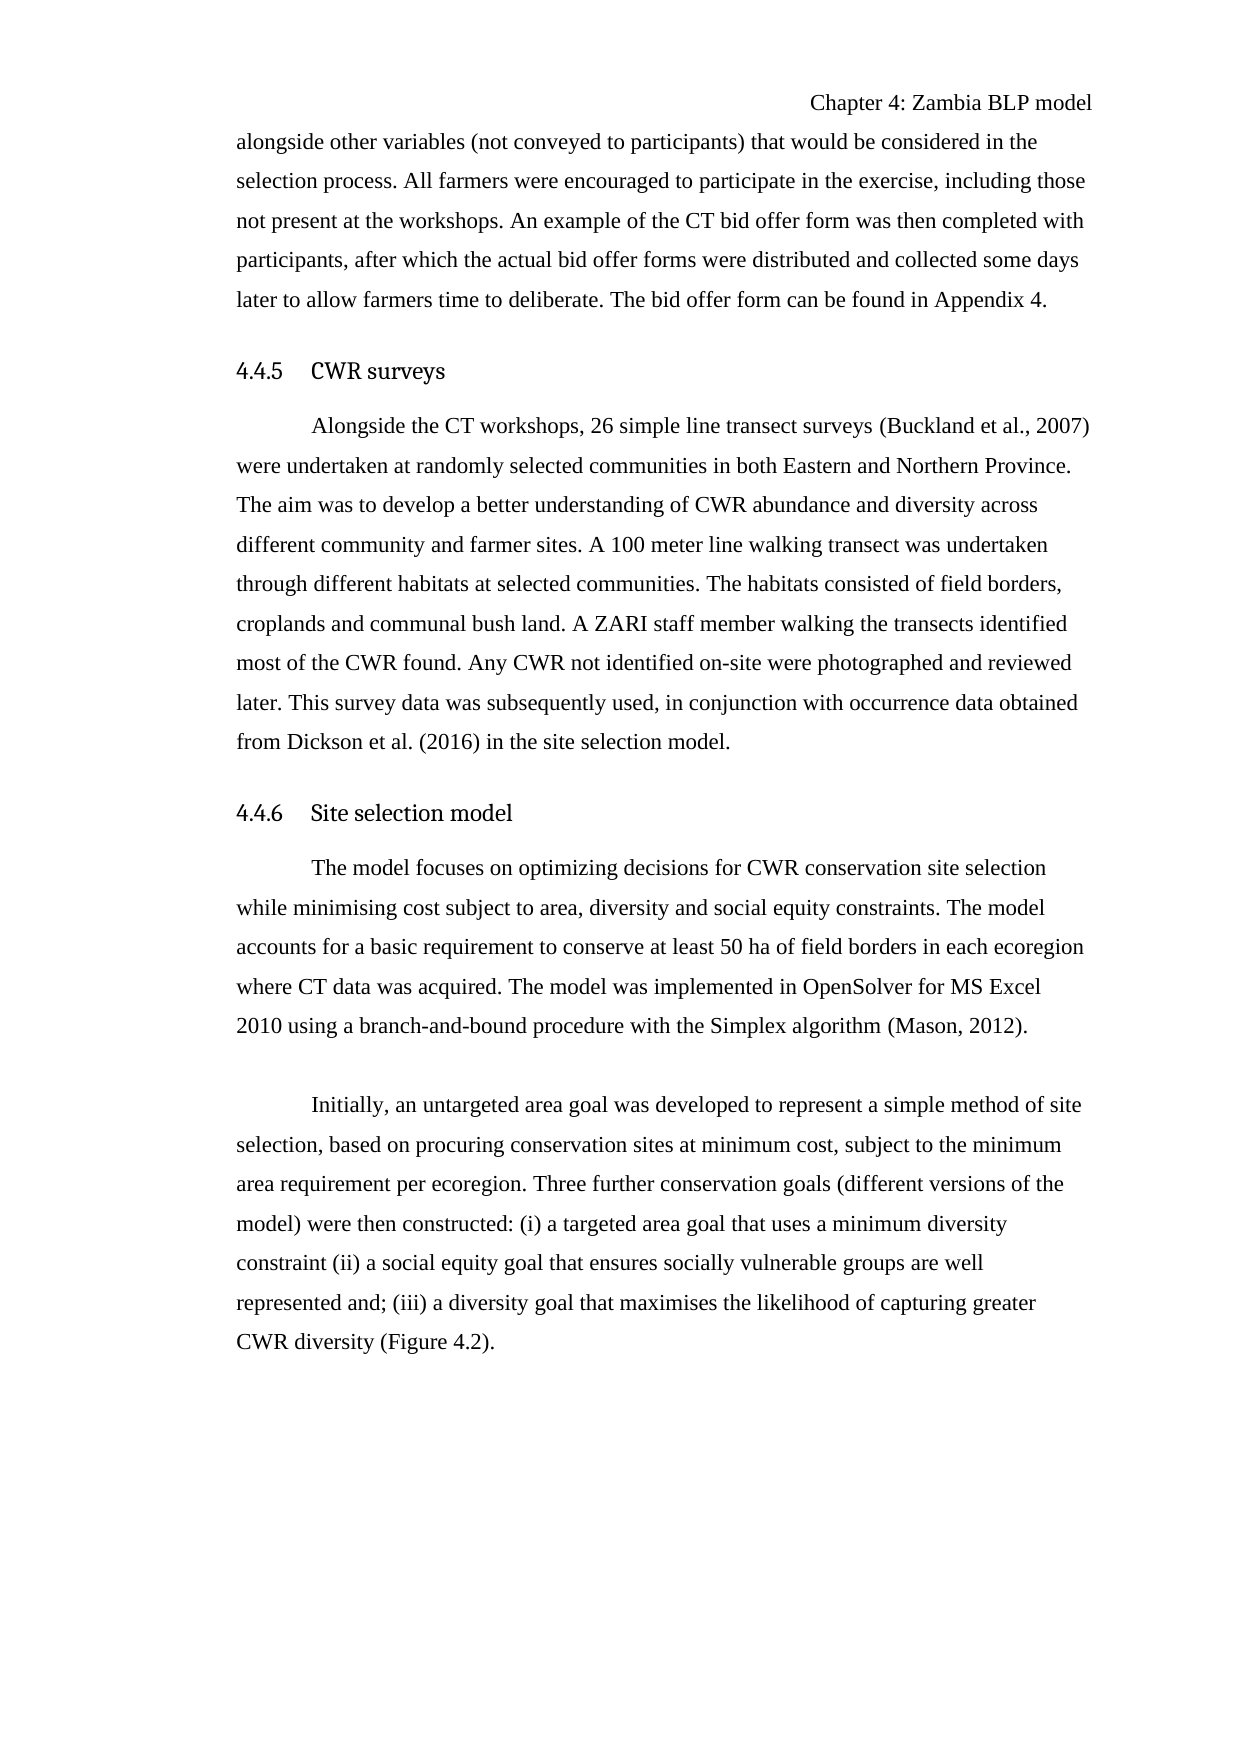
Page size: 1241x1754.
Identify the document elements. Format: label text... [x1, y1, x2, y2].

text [236, 128, 1092, 312]
subtitle Site selection model [236, 799, 1092, 828]
text Initially, an untargeted area goal was developed to represent a simple method of site selection, based on procuring conservation sites at minimum cost, subject to the minimum area requirement per ecoregion. Three further conservation goals (different versions of the model) were then constructed: (i) a targeted area goal that uses a minimum diversity constraint (ii) a social equity goal that ensures socially vulnerable groups are well represented and; (iii) a diversity goal that maximises the likelihood of capturing greater CWR diversity (Figure 4.2). [236, 1091, 1092, 1354]
text The model focuses on optimizing decisions for CWR conservation site selection while minimising cost subject to area, diversity and social equity constraints. The model accounts for a basic requirement to conserve at least 50 ha of field borders in each ecoregion where CT data was acquired. The model was implemented in OpenSolver for MS Excel 2010 using a branch-and-bound procedure with the Simplex algorithm (Mason, 2012). [236, 854, 1092, 1039]
text Alongside the CT workshops, 26 simple line transect surveys (Buckland et al., 2007) were undertaken at randomly selected communities in both Eastern and Northern Province. The aim was to develop a better understanding of CWR abundance and diversity across different community and farmer sites. A 100 meter line walking transect was undertaken through different habitats at selected communities. The habitats consisted of field borders, croplands and communal bush land. A ZARI staff member walking the transects identified most of the CWR found. Any CWR not identified on-site were photographed and reviewed later. This survey data was subsequently used, in conjunction with occurrence data obtained from Dickson et al. (2016) in the site selection model. [236, 412, 1092, 754]
subtitle CWR surveys [236, 357, 1092, 385]
